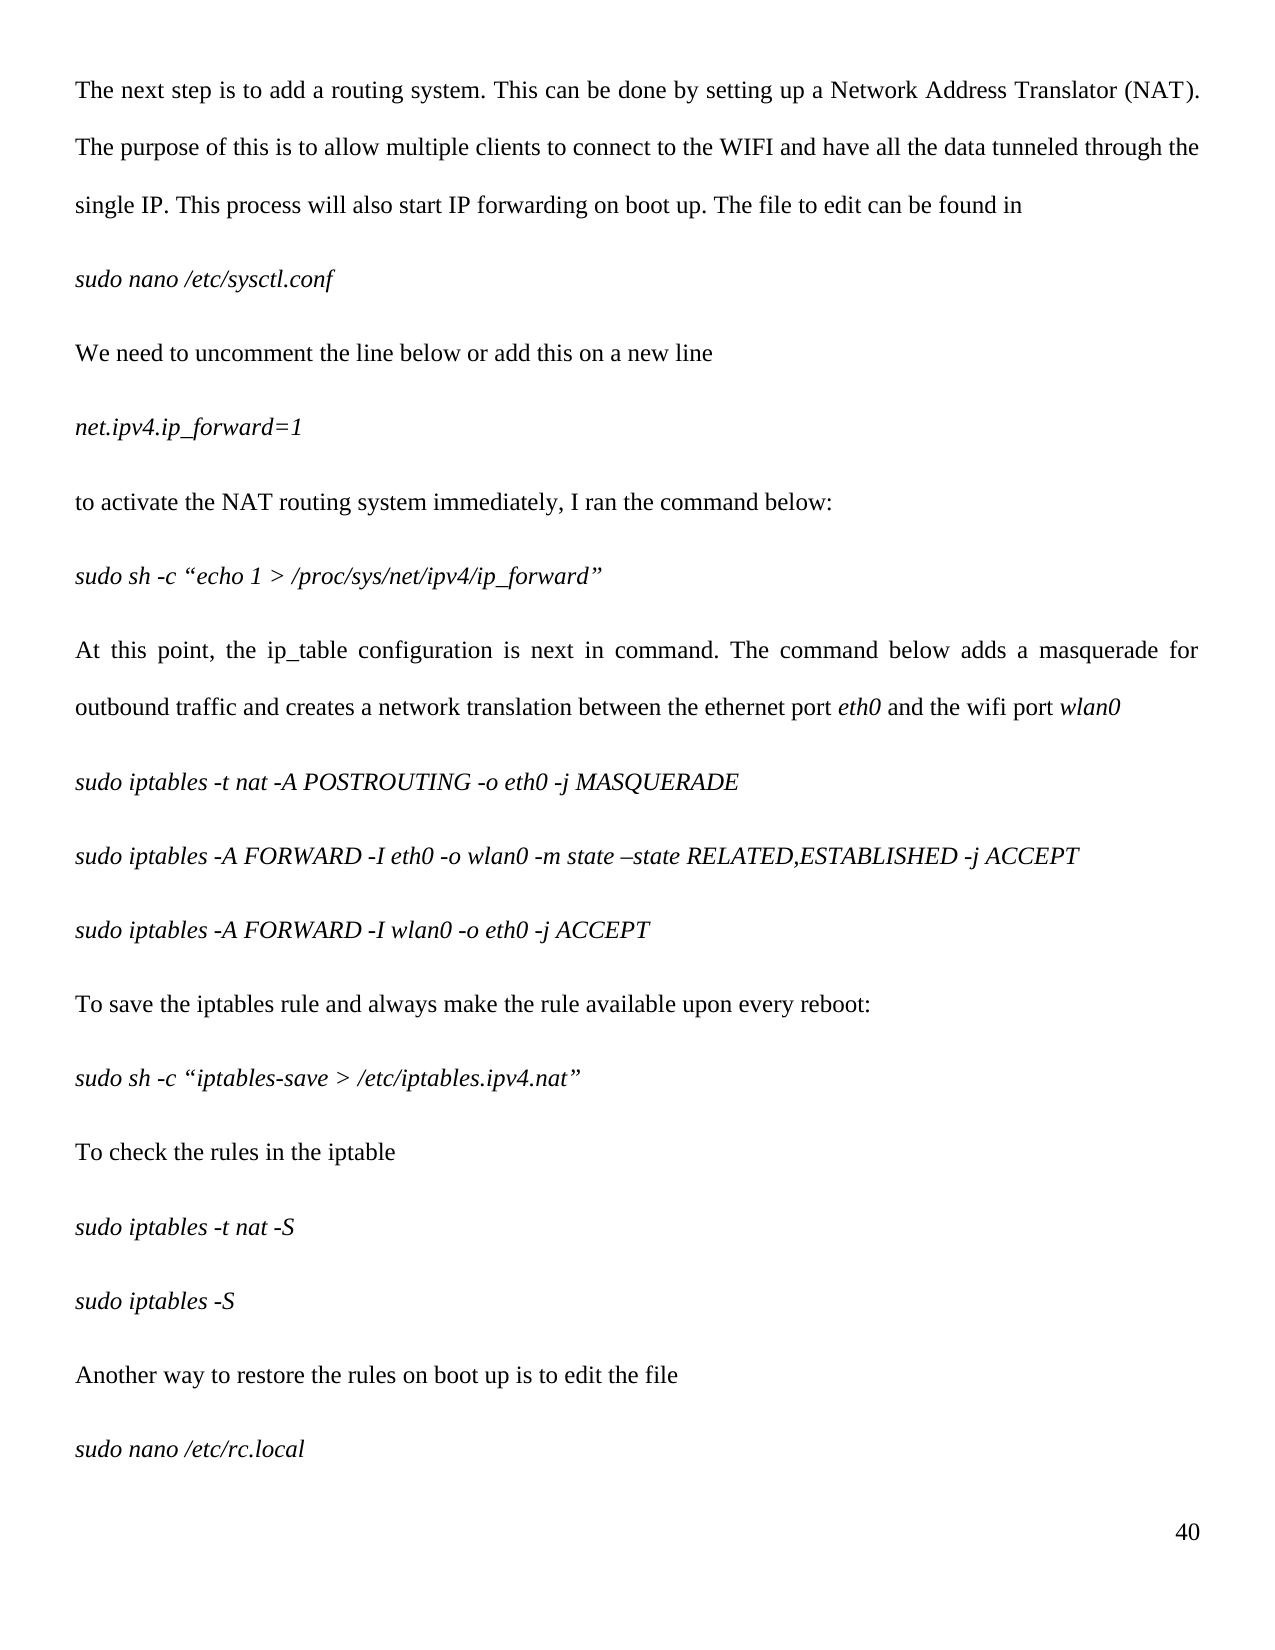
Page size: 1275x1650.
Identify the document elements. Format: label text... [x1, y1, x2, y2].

text net.ipv4.ip_forward=1 [75, 412, 1200, 441]
text sudo iptables -A FORWARD -I eth0 -o wlan0 -m state –state RELATED,ESTABLISHED -j ACCEPT [75, 841, 1200, 869]
text To check the rules in the iptable [75, 1137, 1200, 1166]
text sudo sh -c “echo 1 > /proc/sys/net/ipv4/ip_forward” [75, 561, 1200, 589]
text The next step is to add a routing system. This can be done by setting up a Network Address Translator (NAT). The purpose of this is to allow multiple clients to connect to the WIFI and have all the data tunneled through the single IP. This process will also start IP forwarding on boot up. The file to edit can be found in [75, 75, 1200, 219]
text sudo nano /etc/sysctl.conf [75, 264, 1200, 293]
text Another way to restore the rules on boot up is to edit the file [75, 1360, 1200, 1389]
text sudo iptables -S [75, 1286, 1200, 1314]
text At this point, the ip_table configuration is next in command. The command below adds a masquerade for outbound traffic and creates a network translation between the ethernet port eth0 and the wifi port wlan0 [75, 635, 1200, 721]
text to activate the NAT routing system immediately, I ran the command below: [75, 487, 1200, 515]
text We need to uncomment the line below or add this on a new line [75, 338, 1200, 367]
text sudo iptables -t nat -S [75, 1212, 1200, 1240]
text sudo iptables -A FORWARD -I wlan0 -o eth0 -j ACCEPT [75, 915, 1200, 944]
text sudo iptables -t nat -A POSTROUTING -o eth0 -j MASQUERADE [75, 767, 1200, 795]
text sudo nano /etc/rc.local [75, 1434, 1200, 1463]
text sudo sh -c “iptables-save > /etc/iptables.ipv4.nat” [75, 1063, 1200, 1092]
text To save the iptables rule and always make the rule available upon every reboot: [75, 989, 1200, 1018]
